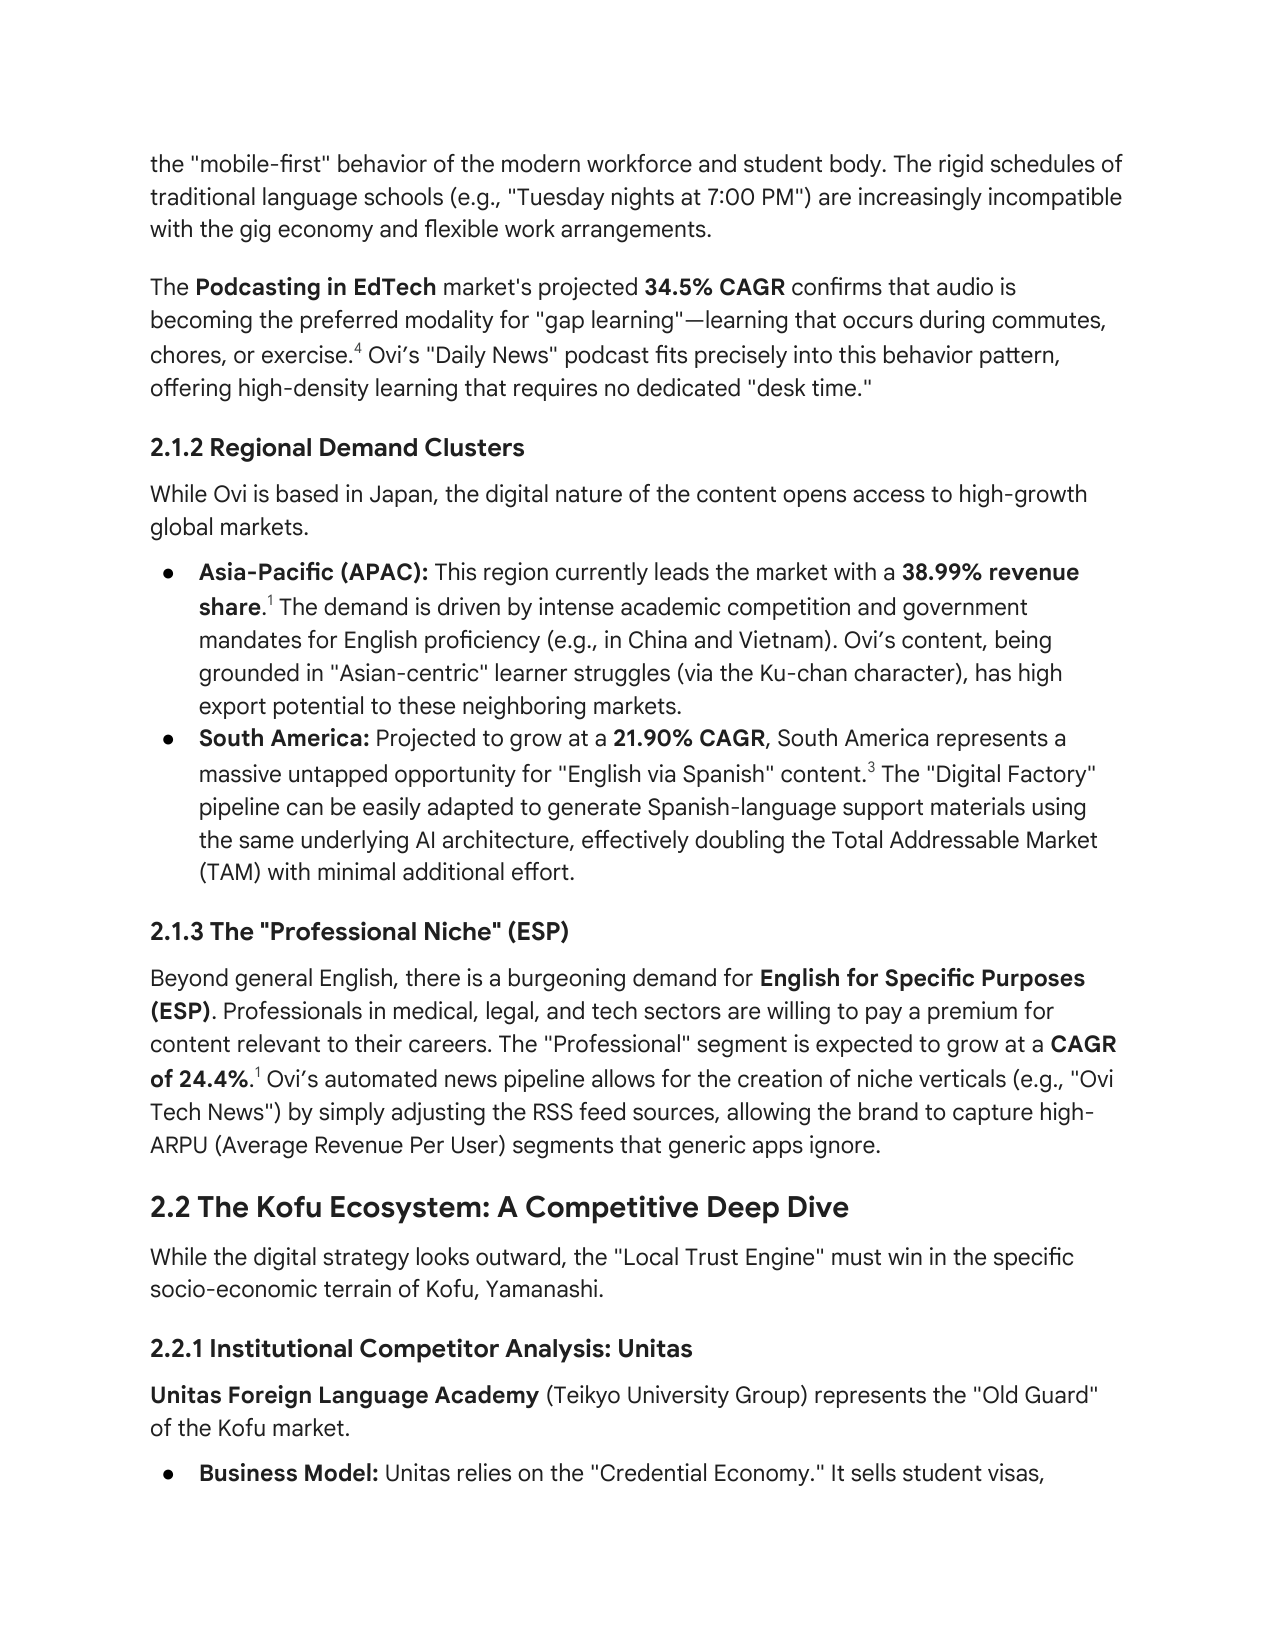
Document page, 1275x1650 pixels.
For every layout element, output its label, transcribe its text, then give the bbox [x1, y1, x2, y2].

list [161, 1459, 1125, 1488]
text While Ovi is based in Japan, the digital nature of the content opens access to high-growth global markets. [150, 480, 1125, 542]
text Unitas Foreign Language Academy (Teikyo University Group) represents the "Old Guard" of the Kofu market. [150, 1382, 1125, 1443]
subtitle 2.2.1 Institutional Competitor Analysis: Unitas [150, 1333, 1125, 1365]
text Beyond general English, there is a burgeoning demand for English for Specific Purposes (ESP). Professionals in medical, legal, and tech sectors are willing to pay a premium for content relevant to their careers. The "Professional" segment is expected to grow at a CAGR of 24.4%.1 Ovi’s automated news pipeline allows for the creation of niche verticals (e.g., "Ovi Tech News") by simply adjusting the RSS feed sources, allowing the brand to capture high-ARPU (Average Revenue Per User) segments that generic apps ignore. [150, 964, 1125, 1160]
text While the digital strategy looks outward, the "Local Trust Engine" must win in the specific socio-economic terrain of Kofu, Yamanashi. [150, 1243, 1125, 1304]
list Asia-Pacific (APAC): This region currently leads the market with a 38.99% revenue share.1 The demand is driven by intense academic competition and government mandates for English proficiency (e.g., in China and Vietnam). Ovi’s content, being grounded in "Asian-centric" learner struggles (via the Ku-chan character), has high export potential to these neighboring markets. [161, 558, 1125, 721]
subtitle 2.1.3 The "Professional Niche" (ESP) [150, 916, 1125, 948]
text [150, 150, 1125, 244]
subtitle 2.2 The Kofu Ecosystem: A Competitive Deep Dive [150, 1189, 1125, 1225]
list South America: Projected to grow at a 21.90% CAGR, South America represents a massive untapped opportunity for "English via Spanish" content.3 The "Digital Factory" pipeline can be easily adapted to generate Spanish-language support materials using the same underlying AI architecture, effectively doubling the Total Addressable Market (TAM) with minimal additional effort. [161, 725, 1125, 887]
text The Podcasting in EdTech market's projected 34.5% CAGR confirms that audio is becoming the preferred modality for "gap learning"—learning that occurs during commutes, chores, or exercise.4 Ovi’s "Daily News" podcast fits precisely into this behavior pattern, offering high-density learning that requires no dedicated "desk time." [150, 273, 1125, 403]
subtitle 2.1.2 Regional Demand Clusters [150, 432, 1125, 463]
